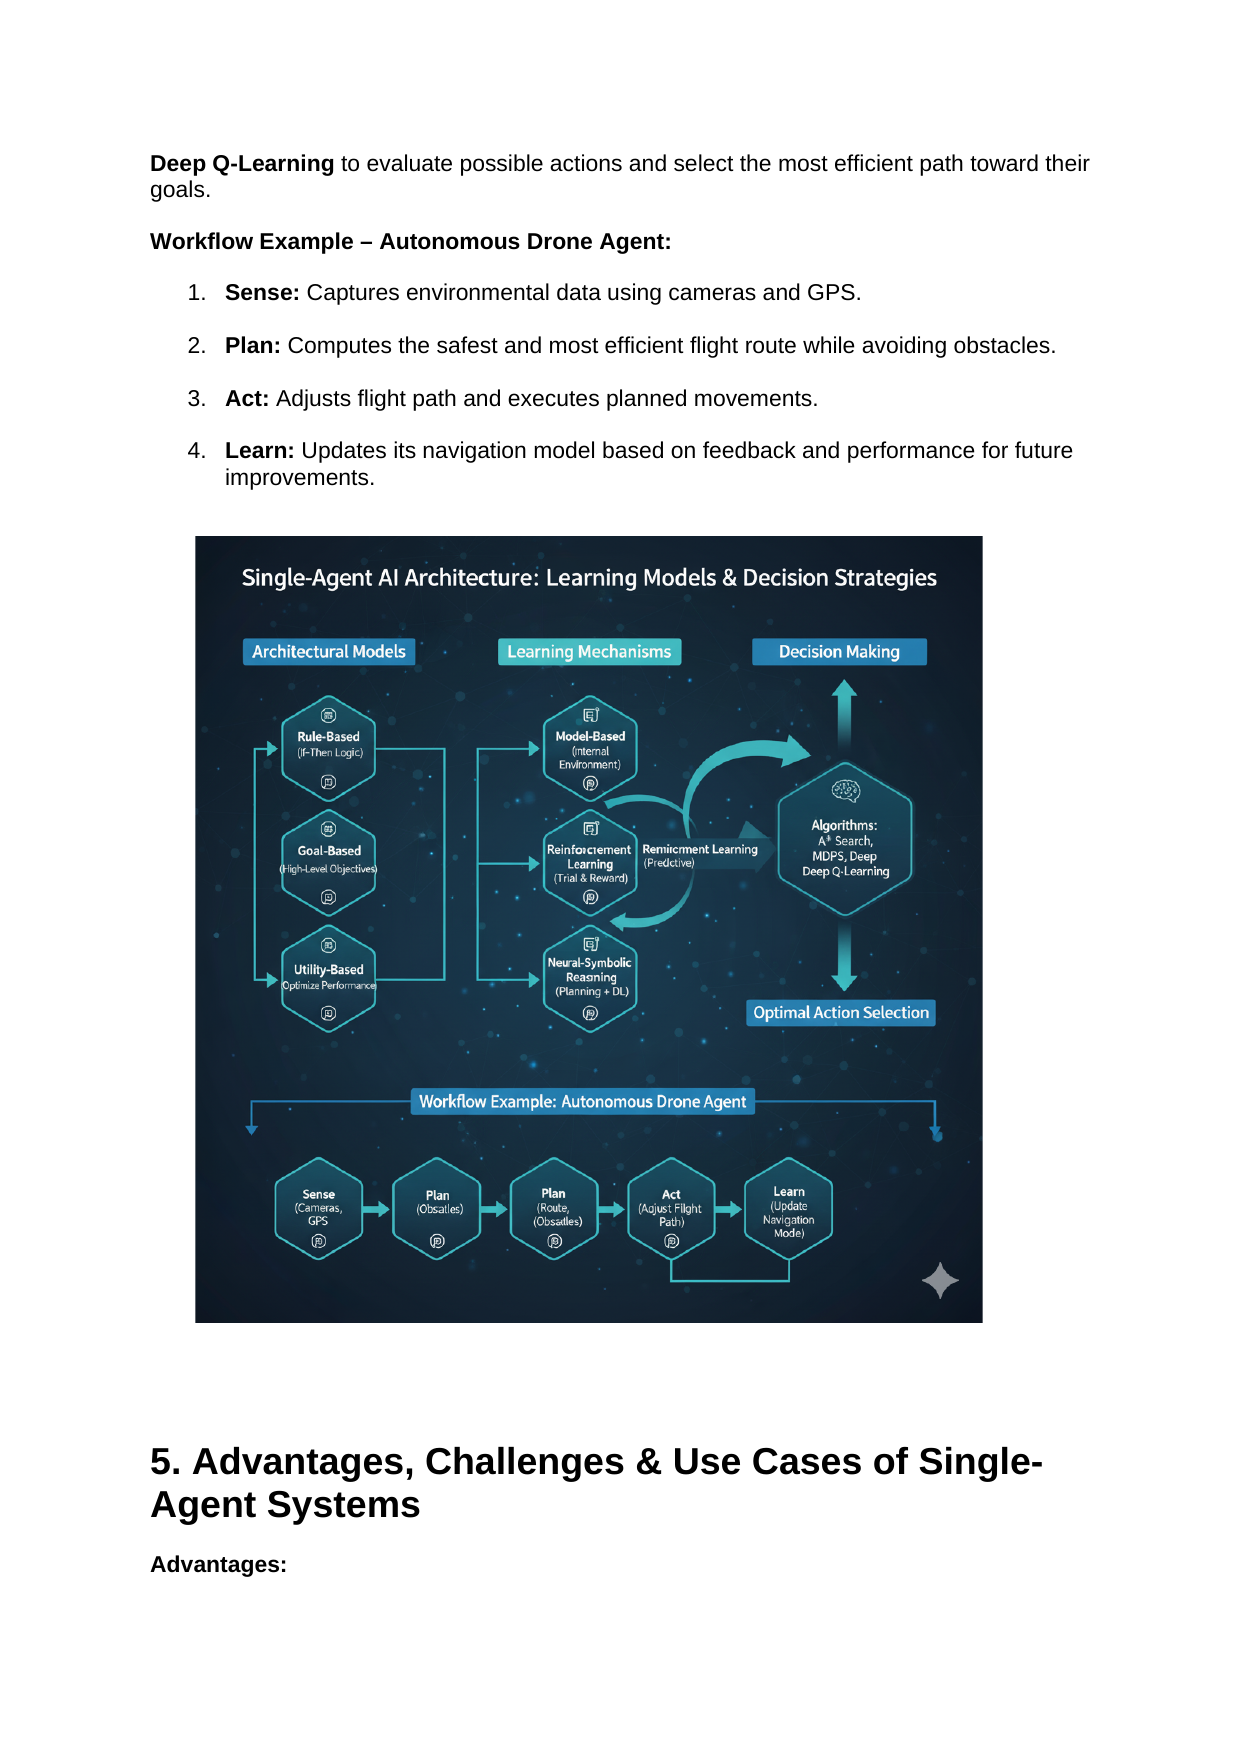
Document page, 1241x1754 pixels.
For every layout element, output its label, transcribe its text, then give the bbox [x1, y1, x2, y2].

text Advantages: [150, 1551, 1090, 1577]
list Sense: Captures environmental data using cameras and GPS. [187, 279, 1090, 332]
text 5. Advantages, Challenges & Use Cases of Single-Agent Systems [150, 1439, 1090, 1526]
picture [195, 536, 983, 1323]
list Plan: Computes the safest and most efficient flight route while avoiding obstacles. [187, 332, 1090, 384]
list Act: Adjusts flight path and executes planned movements. [187, 384, 1090, 437]
list Learn: Updates its navigation model based on feedback and performance for future improvements. [187, 437, 1090, 490]
text Workflow Example – Autonomous Drone Agent: [150, 228, 1090, 254]
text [150, 150, 1090, 203]
